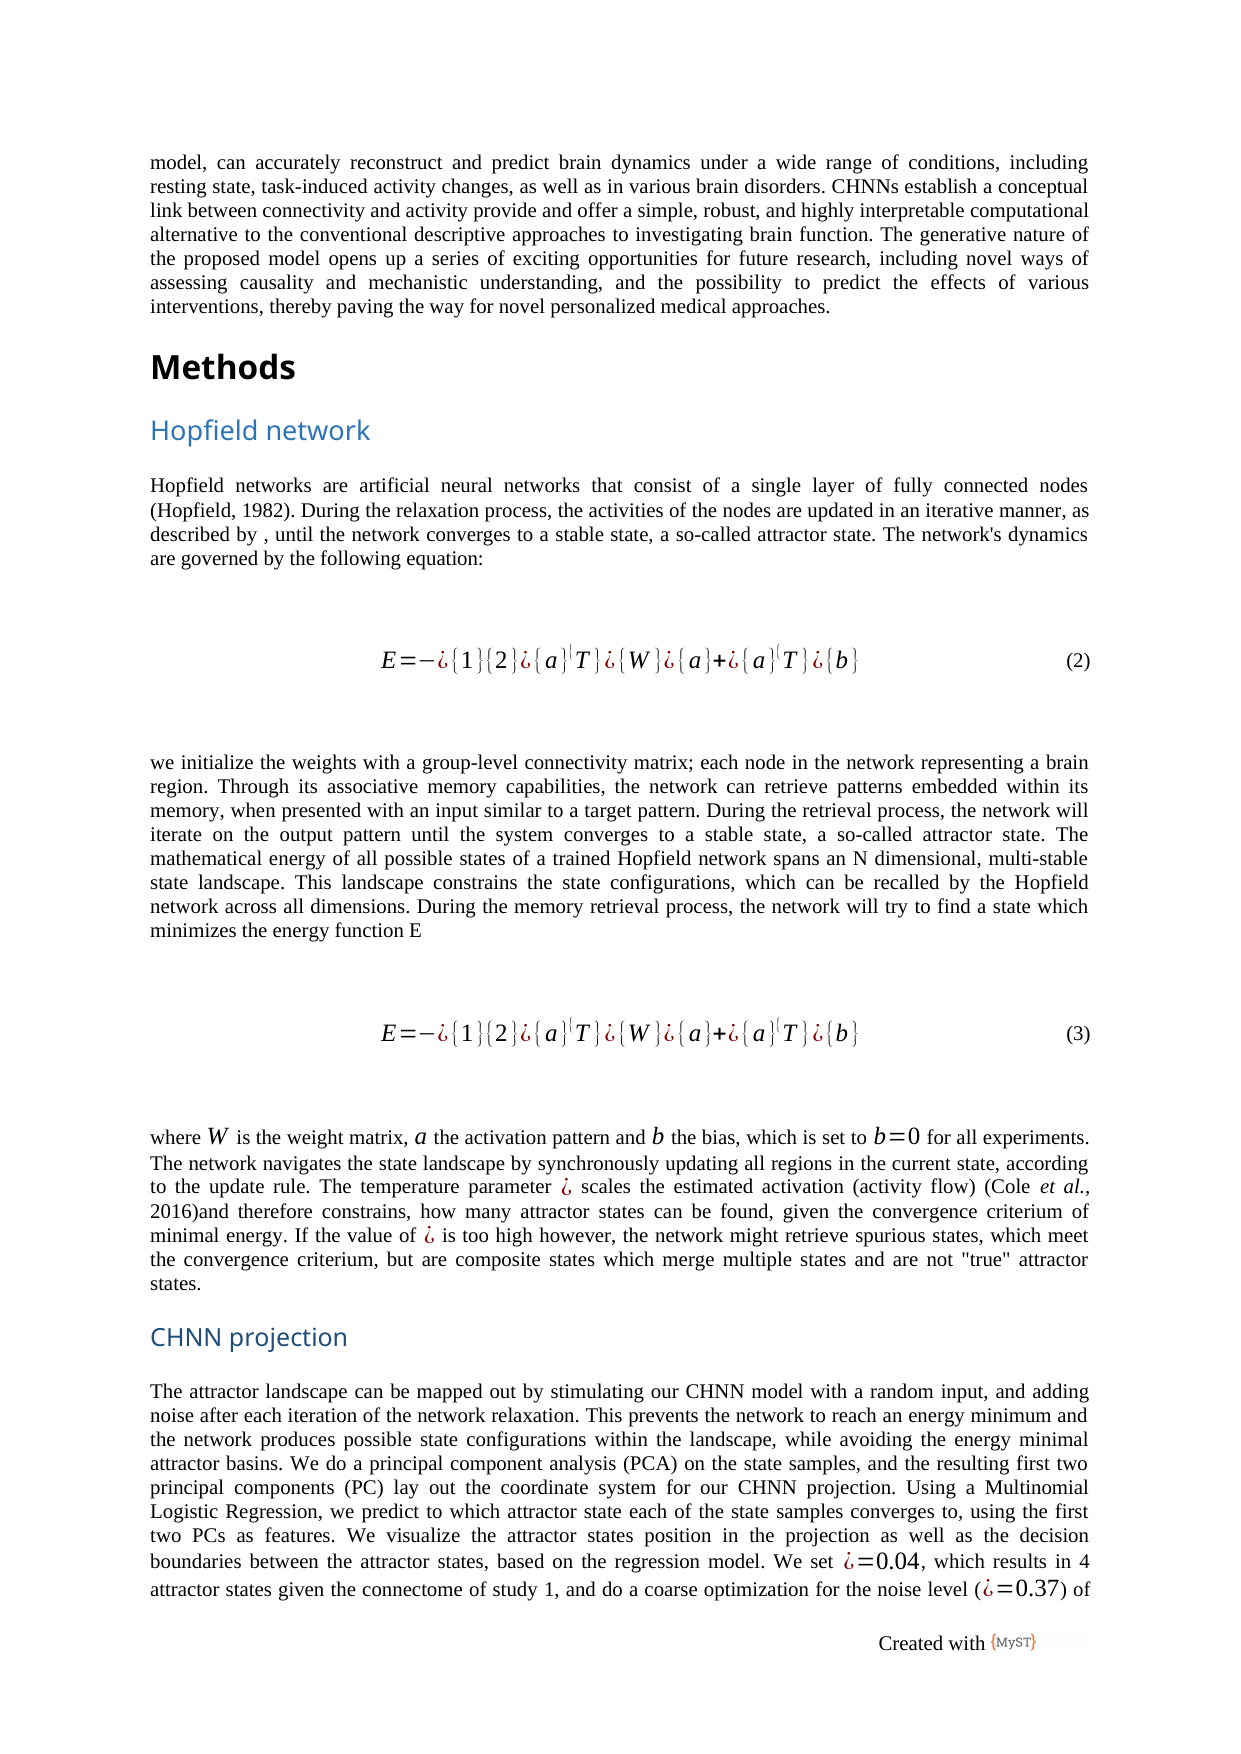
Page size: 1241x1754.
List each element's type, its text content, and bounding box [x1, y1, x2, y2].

text where is the weight matrix, the activation pattern and the bias, which is set to for all experiments. The network navigates the state landscape by synchronously updating all regions in the current state, according to the update rule. The temperature parameter scales the estimated activation (activity flow) (Cole et al., 2016)and therefore constrains, how many attractor states can be found, given the convergence criterium of minimal energy. If the value of is too high however, the network might retrieve spurious states, which meet the convergence criterium, but are composite states which merge multiple states and are not "true" attractor states. [150, 1123, 1090, 1295]
subtitle Methods [150, 343, 1090, 389]
subtitle Hopfield network [150, 412, 1090, 448]
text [150, 1379, 1090, 1602]
text we initialize the weights with a group-level connectivity matrix; each node in the network representing a brain region. Through its associative memory capabilities, the network can retrieve patterns embedded within its memory, when presented with an input similar to a target pattern. During the retrieval process, the network will iterate on the output pattern until the system converges to a stable state, a so-called attractor state. The mathematical energy of all possible states of a trained Hopfield network spans an N dimensional, multi-stable state landscape. This landscape constrains the state configurations, which can be recalled by the Hopfield network across all dimensions. During the memory retrieval process, the network will try to find a state which minimizes the energy function E [150, 750, 1090, 942]
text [150, 150, 1090, 318]
text (3) [150, 1017, 1090, 1049]
text (2) [150, 644, 1090, 676]
text Hopfield networks are artificial neural networks that consist of a single layer of fully connected nodes (Hopfield, 1982). During the relaxation process, the activities of the nodes are updated in an iterative manner, as described by , until the network converges to a stable state, a so-called attractor state. The network's dynamics are governed by the following equation: [150, 473, 1090, 570]
subtitle CHNN projection [150, 1320, 1090, 1354]
picture [990, 1633, 1091, 1651]
